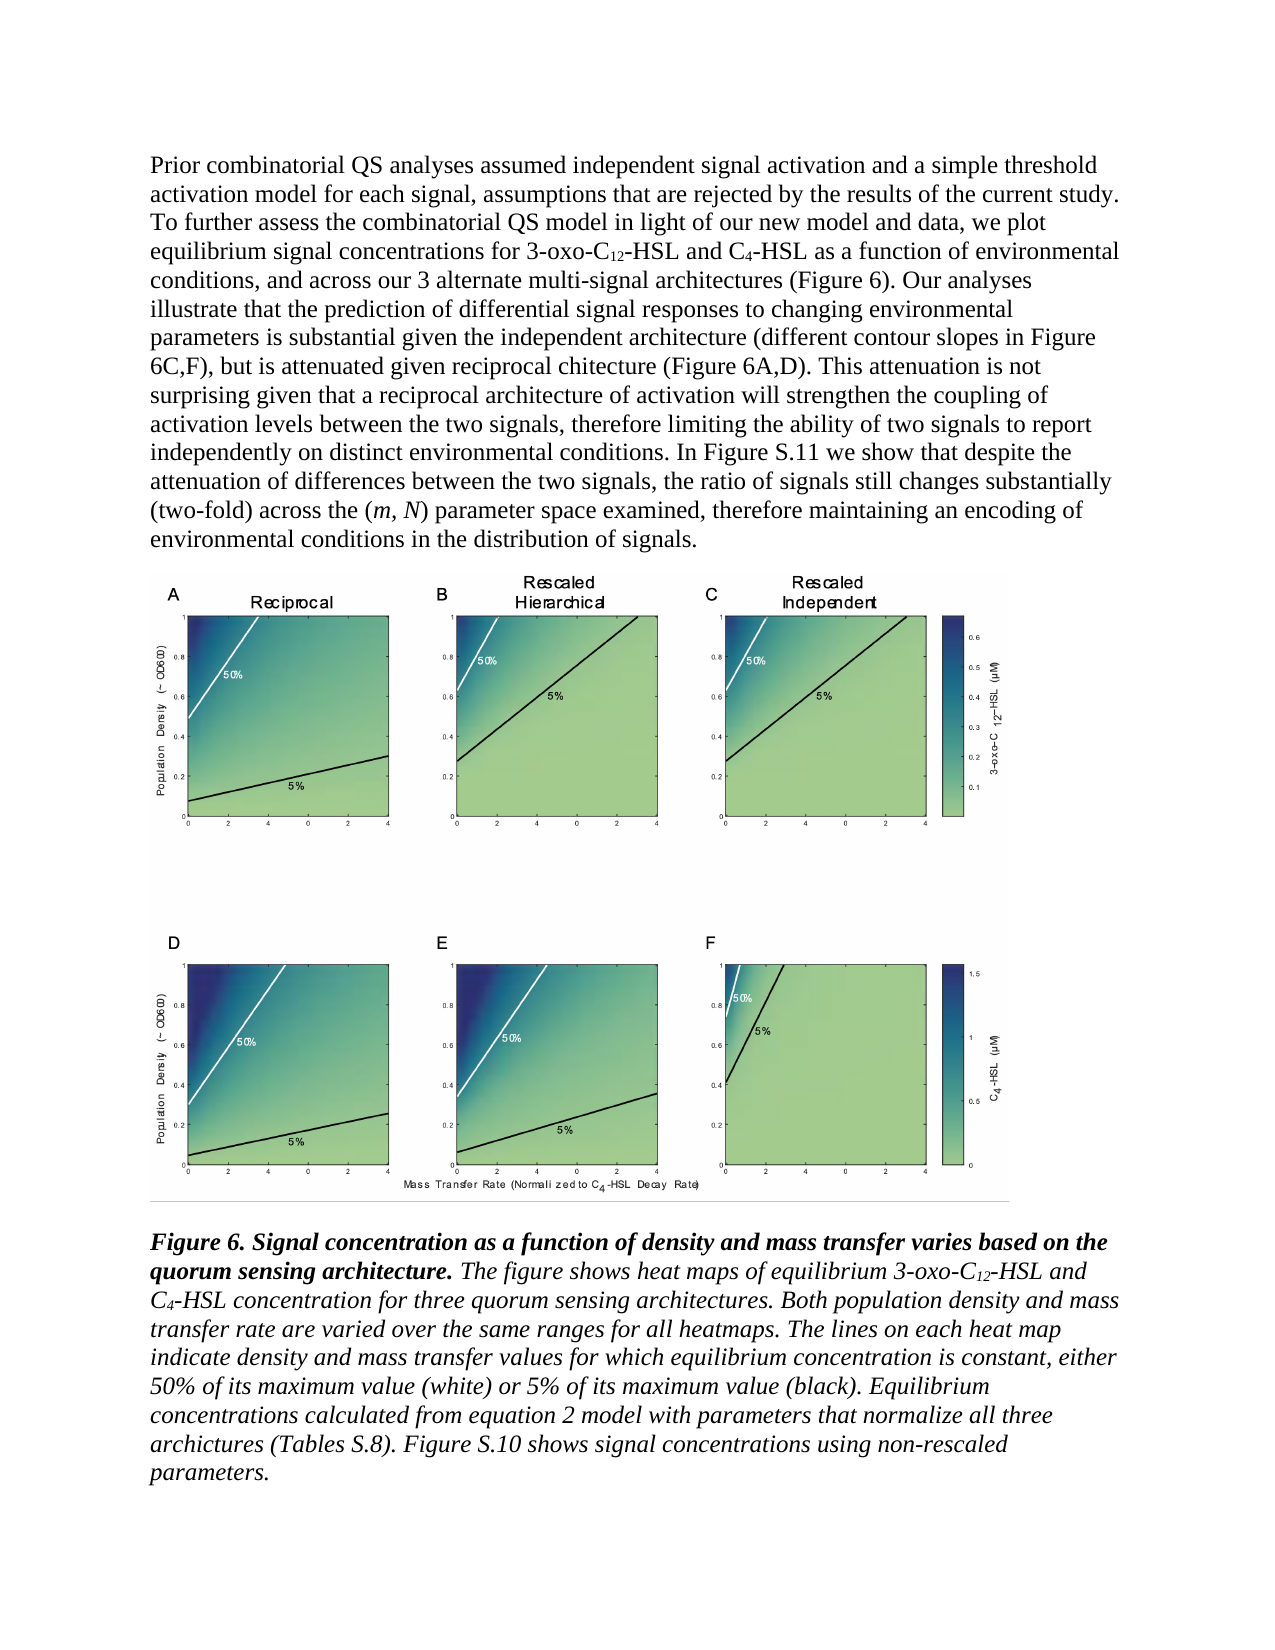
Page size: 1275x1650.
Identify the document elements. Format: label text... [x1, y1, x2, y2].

picture [150, 571, 1010, 1203]
text Figure 6. Signal concentration as a function of density and mass transfer varies based on the quorum sensing architecture. The figure shows heat maps of equilibrium 3‑oxo‑C12‑HSL and C4‑HSL concentration for three quorum sensing architectures. Both population density and mass transfer rate are varied over the same ranges for all heatmaps. The lines on each heat map indicate density and mass transfer values for which equilibrium concentration is constant, either 50% of its maximum value (white) or 5% of its maximum value (black). Equilibrium concentrations calculated from equation 2 model with parameters that normalize all three archictures (Tables S.8). Figure S.10 shows signal concentrations using non-rescaled parameters. [150, 1227, 1125, 1486]
text Prior combinatorial QS analyses assumed independent signal activation and a simple threshold activation model for each signal, assumptions that are rejected by the results of the current study. To further assess the combinatorial QS model in light of our new model and data, we plot equilibrium signal concentrations for 3‑oxo‑C12‑HSL and C4‑HSL as a function of environmental conditions, and across our 3 alternate multi-signal architectures (Figure 6). Our analyses illustrate that the prediction of differential signal responses to changing environmental parameters is substantial given the independent architecture (different contour slopes in Figure 6C,F), but is attenuated given reciprocal chitecture (Figure 6A,D). This attenuation is not surprising given that a reciprocal architecture of activation will strengthen the coupling of activation levels between the two signals, therefore limiting the ability of two signals to report independently on distinct environmental conditions. In Figure S.11 we show that despite the attenuation of differences between the two signals, the ratio of signals still changes substantially (two-fold) across the (m, N) parameter space examined, therefore maintaining an encoding of environmental conditions in the distribution of signals. [150, 150, 1125, 552]
